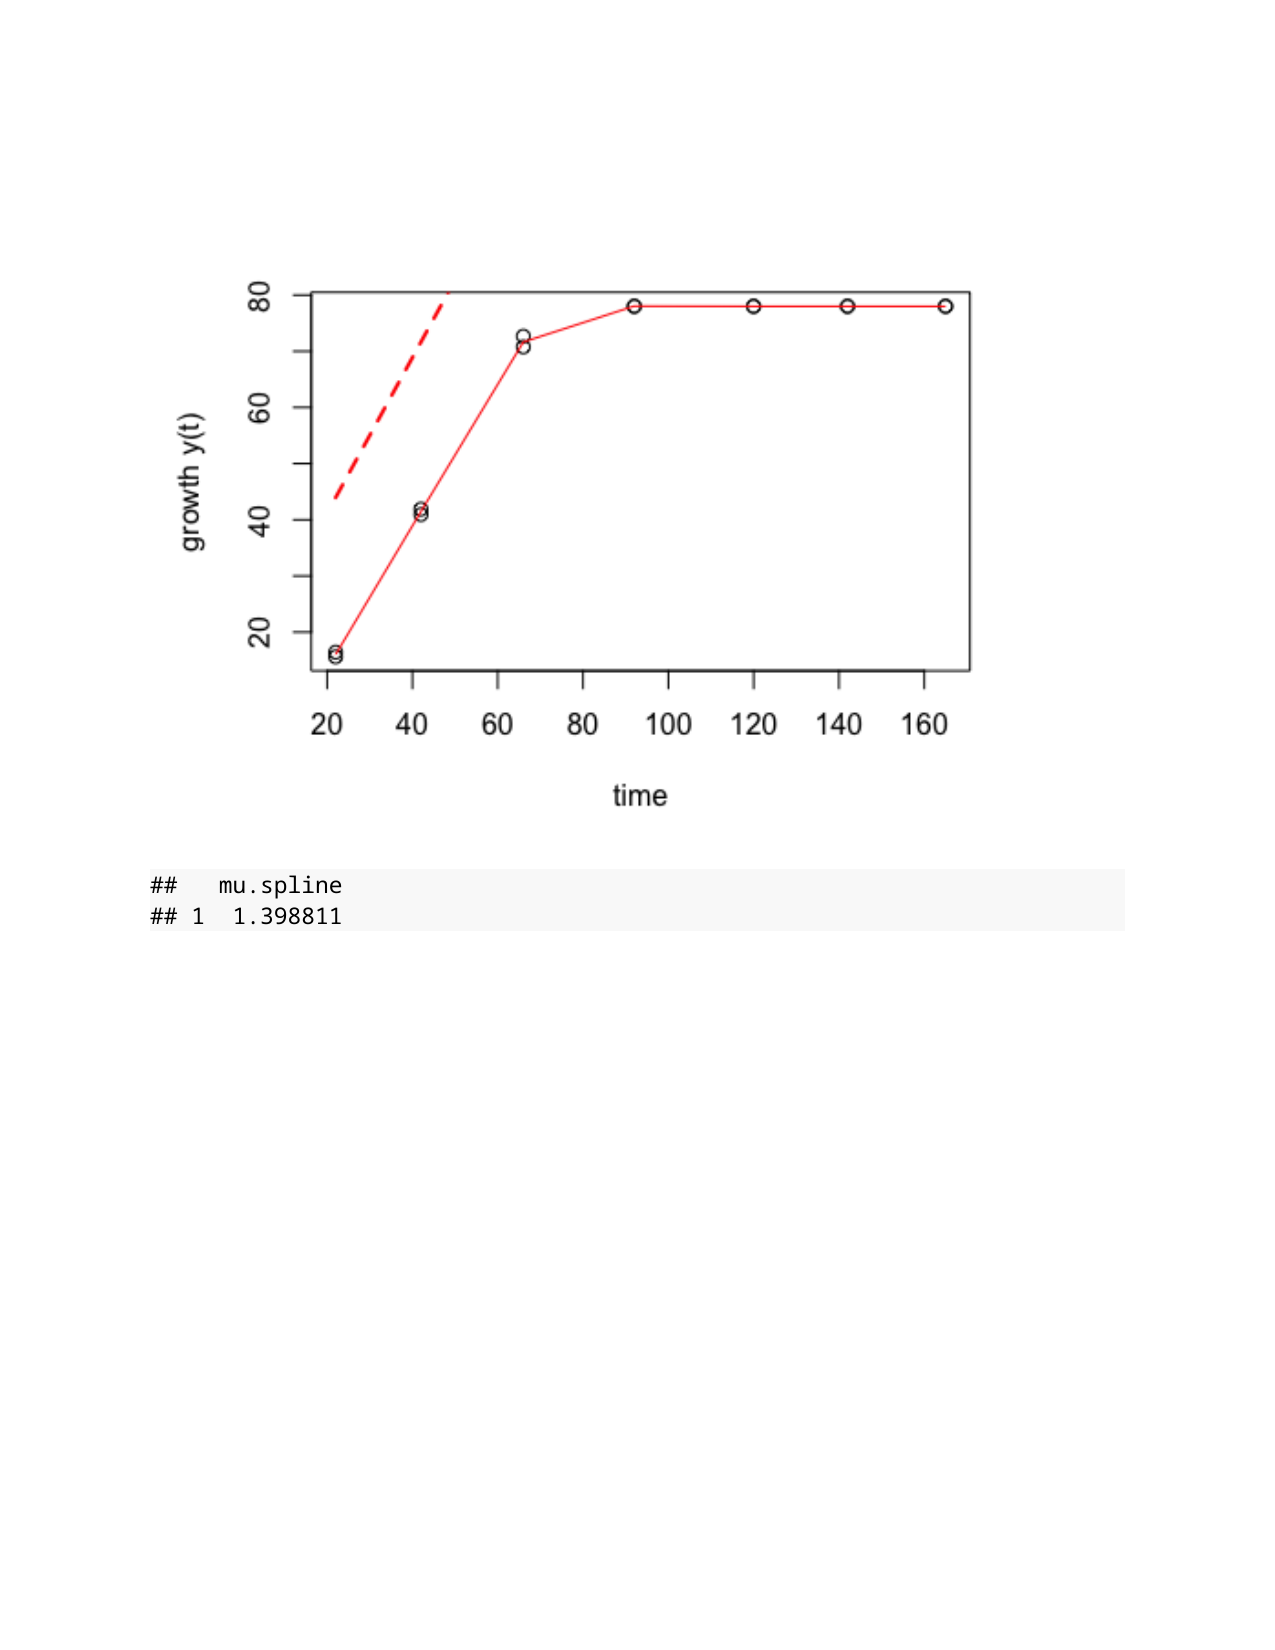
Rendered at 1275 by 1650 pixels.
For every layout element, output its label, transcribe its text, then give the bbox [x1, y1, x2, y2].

picture [168, 150, 1044, 850]
text ## mu.spline ## 1 1.398811 [150, 869, 1125, 931]
